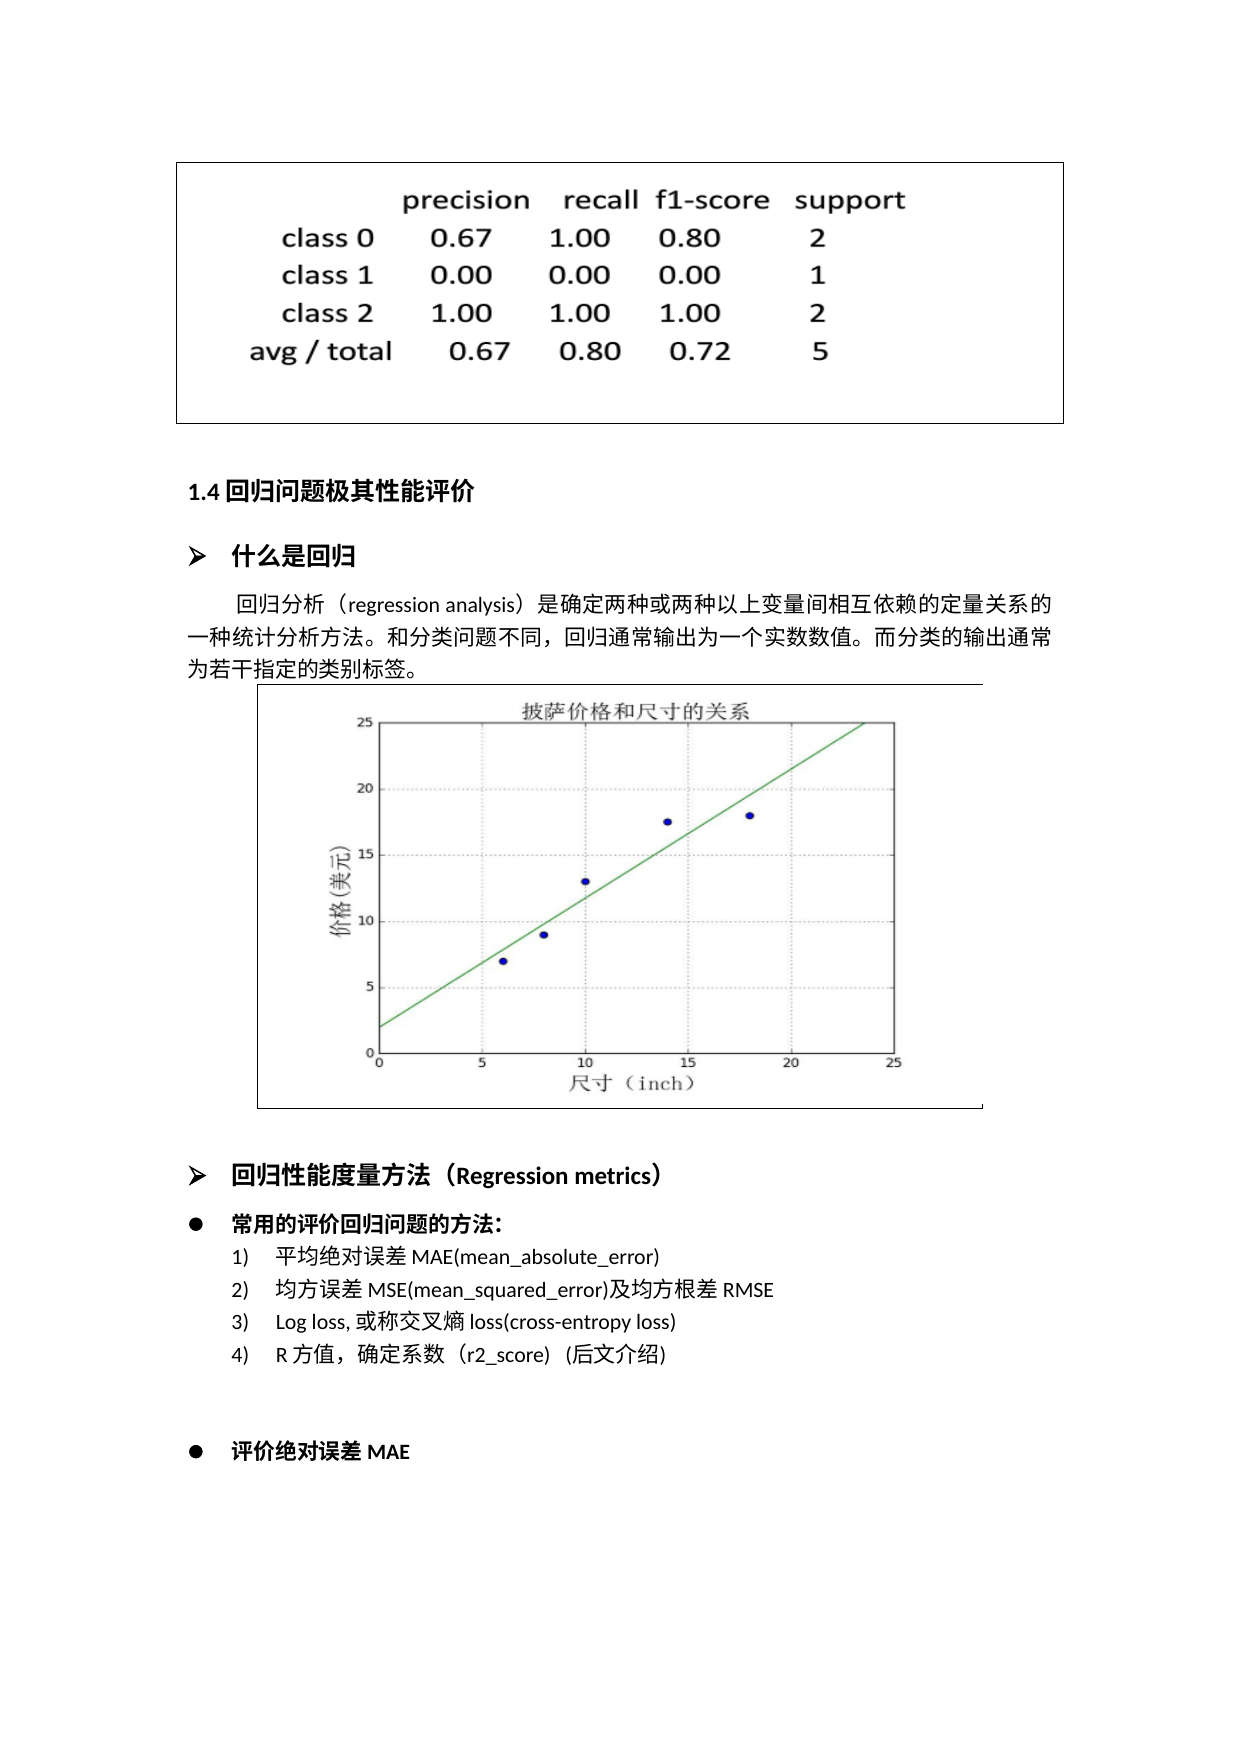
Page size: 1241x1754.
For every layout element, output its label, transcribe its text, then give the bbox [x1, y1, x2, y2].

table_header [177, 163, 1063, 423]
picture [268, 685, 1006, 1104]
picture [187, 163, 1053, 397]
list 均方误差MSE(mean_squared_error)及均方根差RMSE [231, 1271, 1053, 1304]
table_header [258, 685, 982, 1108]
list 回归问题极其性能评价 [187, 457, 1053, 522]
list 回归性能度量方法（Regression metrics） [187, 1141, 1053, 1206]
list 什么是回归 [187, 522, 1053, 587]
list 评价绝对误差MAE [187, 1434, 1053, 1466]
list R方值，确定系数（r2_score) (后文介绍) [231, 1336, 1053, 1369]
list Log loss, 或称交叉熵loss(cross-entropy loss) [231, 1304, 1053, 1336]
list 常用的评价回归问题的方法： [187, 1206, 1053, 1239]
list 回归分析（regression analysis）是确定两种或两种以上变量间相互依赖的定量关系的一种统计分析方法。和分类问题不同，回归通常输出为一个实数数值。而分类的输出通常为若干指定的类别标签。 [187, 587, 1053, 684]
list 平均绝对误差MAE(mean_absolute_error) [231, 1239, 1053, 1271]
